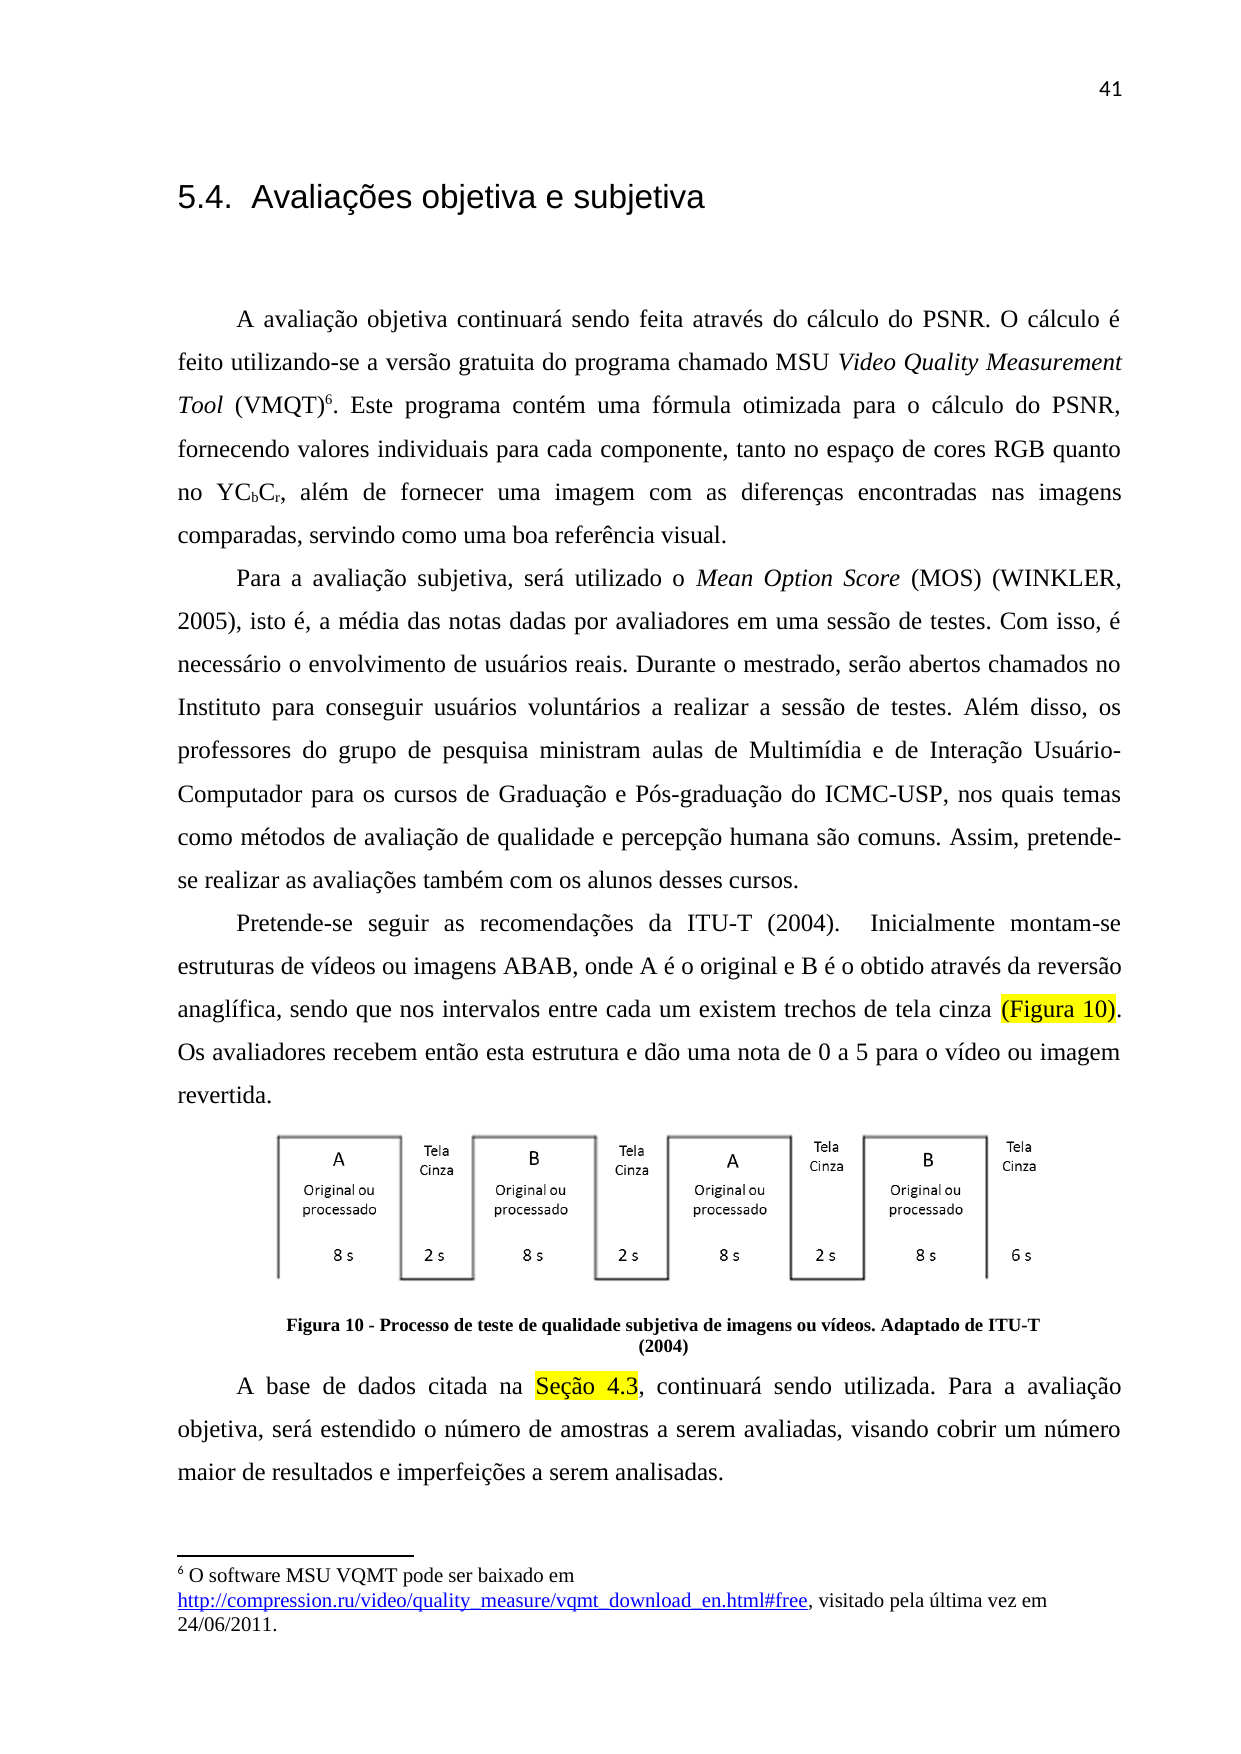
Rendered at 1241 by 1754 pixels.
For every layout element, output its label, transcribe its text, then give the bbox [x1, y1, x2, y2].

list Para a avaliação subjetiva, será utilizado o Mean Option Score (WINKLER, 2005), isto é, a média das notas dadas por avaliadores em uma sessão de testes. Com isso, é necessário o envolvimento de usuários reais. Durante o mestrado, serão abertos chamados no Instituto para conseguir usuários voluntários a realizar a sessão de testes. Além disso, os professores do grupo de pesquisa ministram aulas de Multimídia e de Interação Usuário-Computador para os cursos de Graduação e Pós-graduação do ICMC-USP, nos quais temas como métodos de avaliação de qualidade e percepção humana são comuns. Assim, pretende-se realizar as avaliações também com os alunos desses cursos. [177, 563, 1122, 894]
list A avaliação objetiva continuará sendo feita através do cálculo do PSNR. O cálculo é feito utilizando-se a versão gratuita do programa chamado MSU VMQT. Este programa contém uma fórmula otimizada para o cálculo do PSNR, fornecendo valores individuais para cada componente, tanto no espaço de cores RGB quanto no YCbCr, além de fornecer uma imagem com as diferenças encontradas nas imagens comparadas, servindo como uma boa referência visual. [177, 304, 1122, 549]
subtitle Avaliações objetiva e subjetiva [177, 177, 1122, 216]
picture [263, 1123, 1062, 1305]
list Pretende-se seguir as recomendações da ITU-T (2004). Inicialmente montam-se estruturas de vídeos ou imagens ABAB, onde A é o original e B é o obtido através da reversão anaglífica, sendo que nos intervalos entre cada um existem trechos de tela cinza (Figura 10). Os avaliadores recebem então esta estrutura e dão uma nota de 0 a 5 para o vídeo ou imagem revertida. [177, 908, 1122, 1109]
